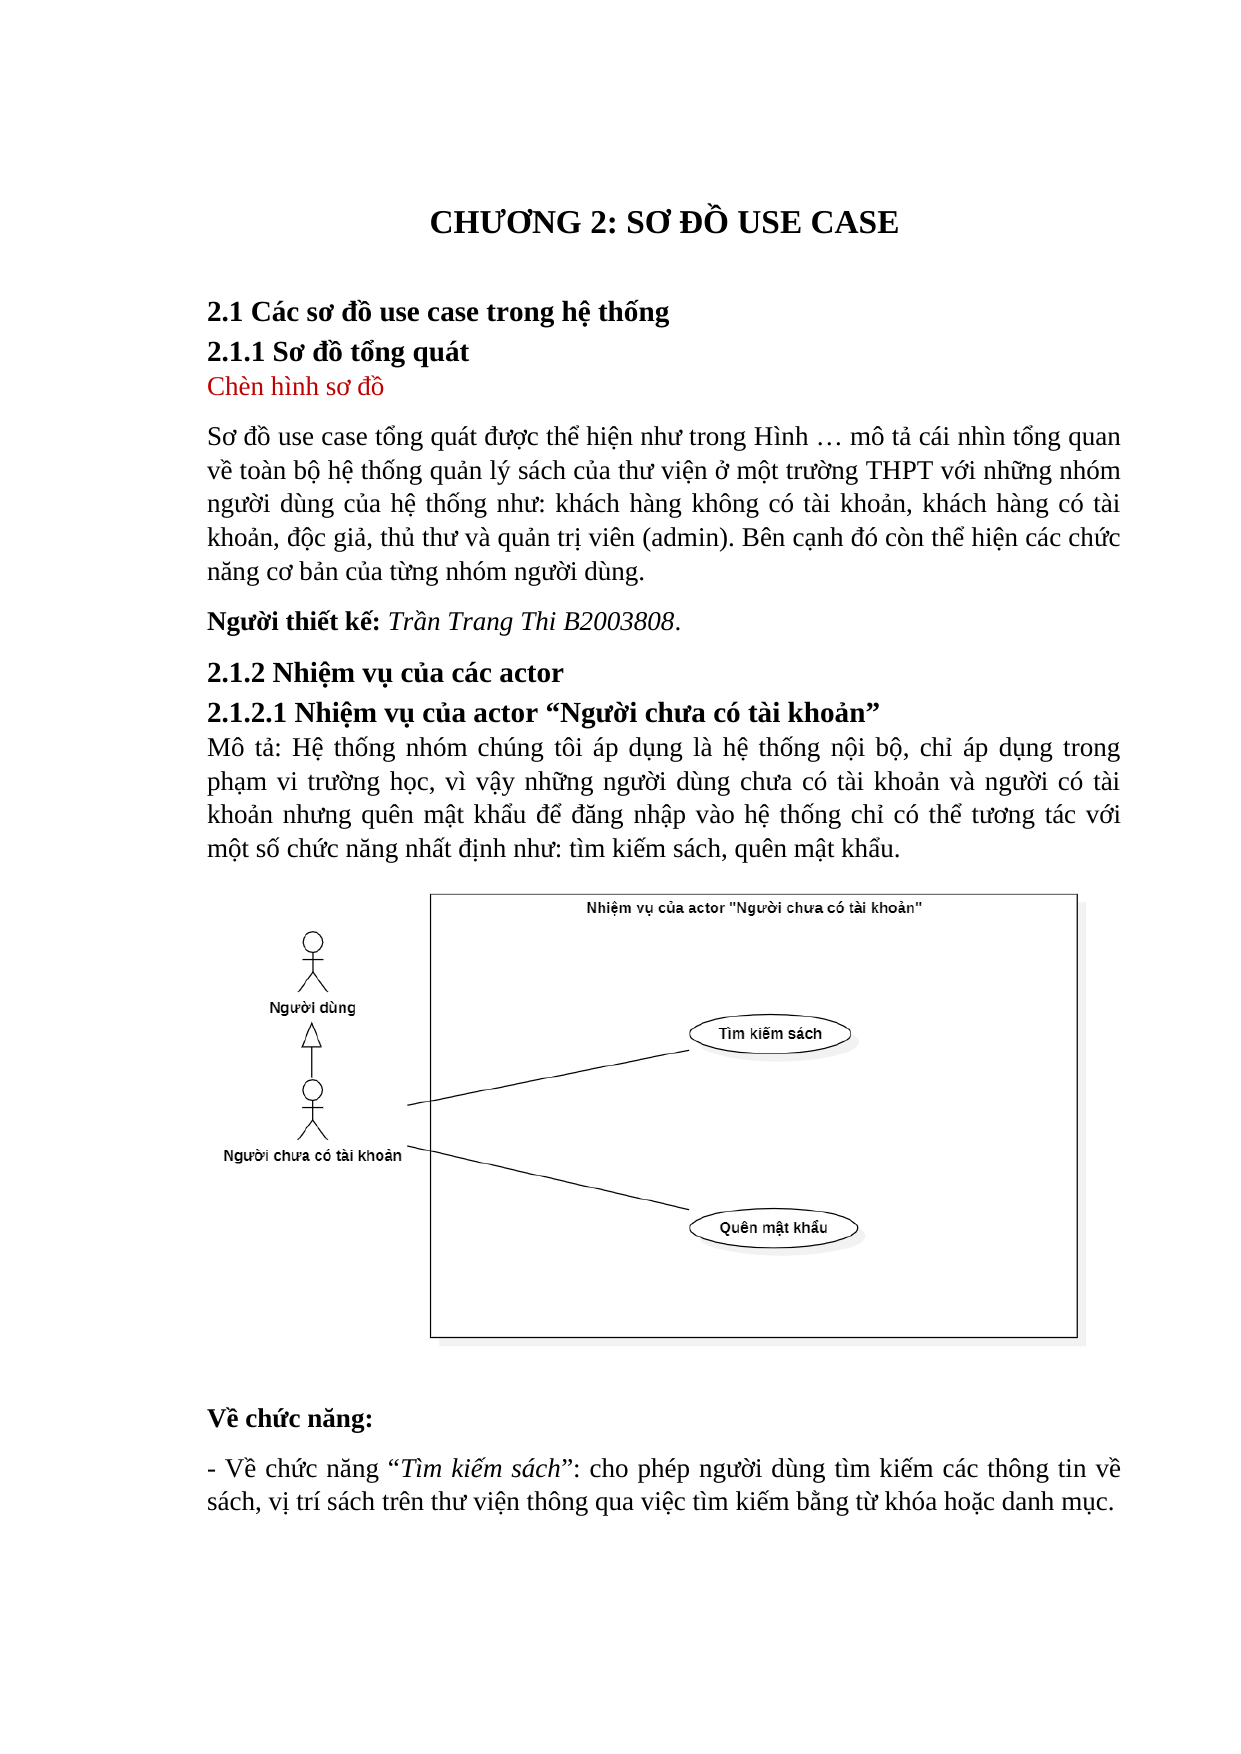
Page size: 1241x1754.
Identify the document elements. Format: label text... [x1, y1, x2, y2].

text Người thiết kế: Trần Trang Thi B2003808. [207, 605, 1122, 636]
text - Về chức năng “Tìm kiếm sách”: cho phép người dùng tìm kiếm các thông tin về sách, vị trí sách trên thư viện thông qua việc tìm kiếm bằng từ khóa hoặc danh mục. [207, 1452, 1122, 1517]
text Sơ đồ use case tổng quát được thể hiện như trong Hình … mô tả cái nhìn tổng quan về toàn bộ hệ thống quản lý sách của thư viện ở một trường THPT với những nhóm người dùng của hệ thống như: khách hàng không có tài khoản, khách hàng có tài khoản, độc giả, thủ thư và quản trị viên (admin). Bên cạnh đó còn thể hiện các chức năng cơ bản của từng nhóm người dùng. [207, 420, 1122, 586]
text Về chức năng: [207, 1402, 1122, 1433]
picture [206, 882, 1123, 1383]
subtitle 2.1.2.1 Nhiệm vụ của actor “Người chưa có tài khoản” [207, 695, 1122, 729]
subtitle CHƯƠNG 2: SƠ ĐỒ USE CASE [207, 202, 1122, 241]
text Chèn hình sơ đồ [207, 370, 1122, 401]
subtitle 2.1.1 Sơ đồ tổng quát [207, 334, 1122, 368]
subtitle 2.1.2 Nhiệm vụ của các actor [207, 655, 1122, 688]
text Mô tả: Hệ thống nhóm chúng tôi áp dụng là hệ thống nội bộ, chỉ áp dụng trong phạm vi trường học, vì vậy những người dùng chưa có tài khoản và người có tài khoản nhưng quên mật khẩu để đăng nhập vào hệ thống chỉ có thể tương tác với một số chức năng nhất định như: tìm kiếm sách, quên mật khẩu. [207, 731, 1122, 863]
subtitle 2.1 Các sơ đồ use case trong hệ thống [207, 294, 1122, 327]
